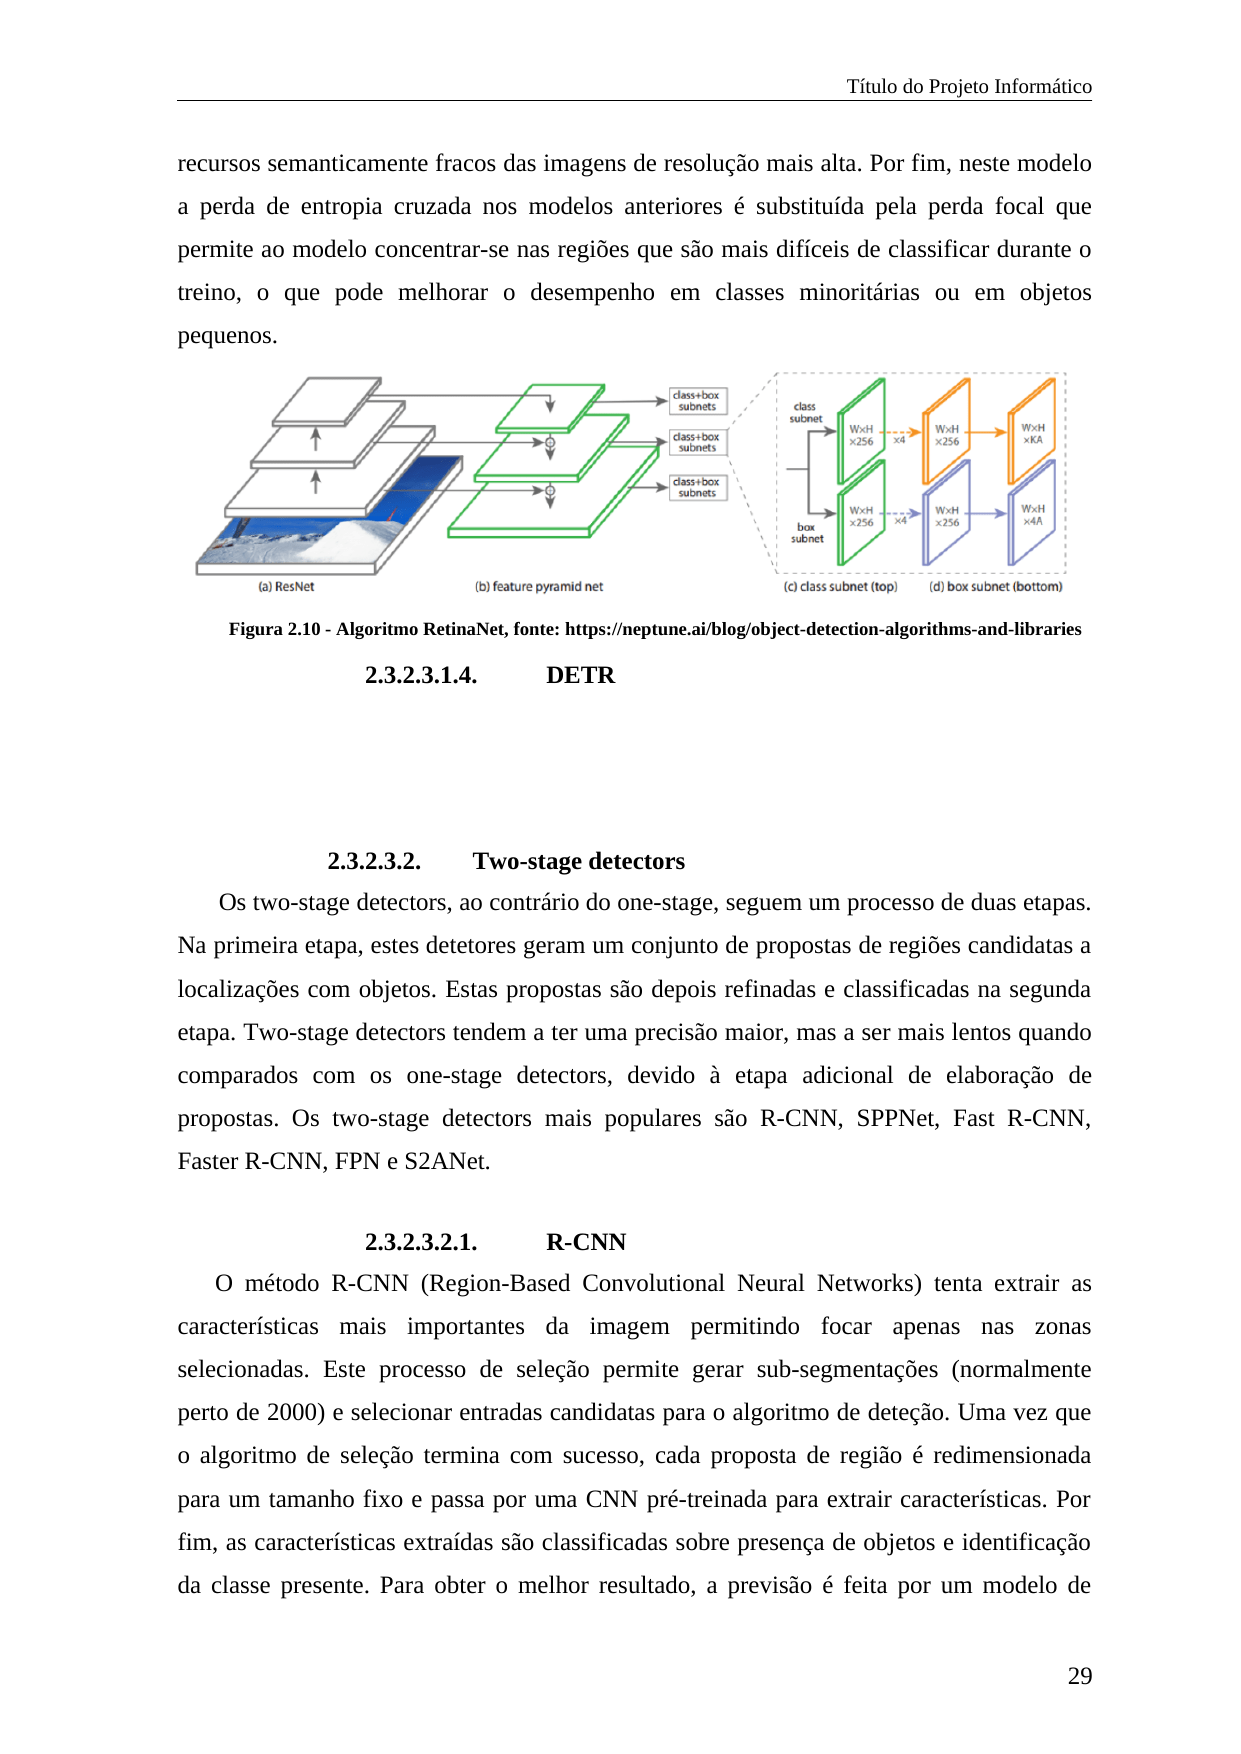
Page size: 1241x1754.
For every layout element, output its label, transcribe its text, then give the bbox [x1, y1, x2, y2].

subtitle Two-stage detectors [327, 846, 1092, 875]
picture [177, 359, 1093, 609]
subtitle R-CNN [365, 1227, 1092, 1256]
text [177, 1268, 1092, 1599]
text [177, 148, 1092, 349]
subtitle DETR [365, 609, 1092, 689]
text Os two-stage detectors, ao contrário do one-stage, seguem um processo de duas etapas. Na primeira etapa, estes detetores geram um conjunto de propostas de regiões candidatas a localizações com objetos. Estas propostas são depois refinadas e classificadas na segunda etapa. Two-stage detectors tendem a ter uma precisão maior, mas a ser mais lentos quando comparados com os one-stage detectors, devido à etapa adicional de elaboração de propostas. Os two-stage detectors mais populares são R-CNN, SPPNet, Fast R-CNN, Faster R-CNN, FPN e S2ANet. [177, 887, 1092, 1175]
